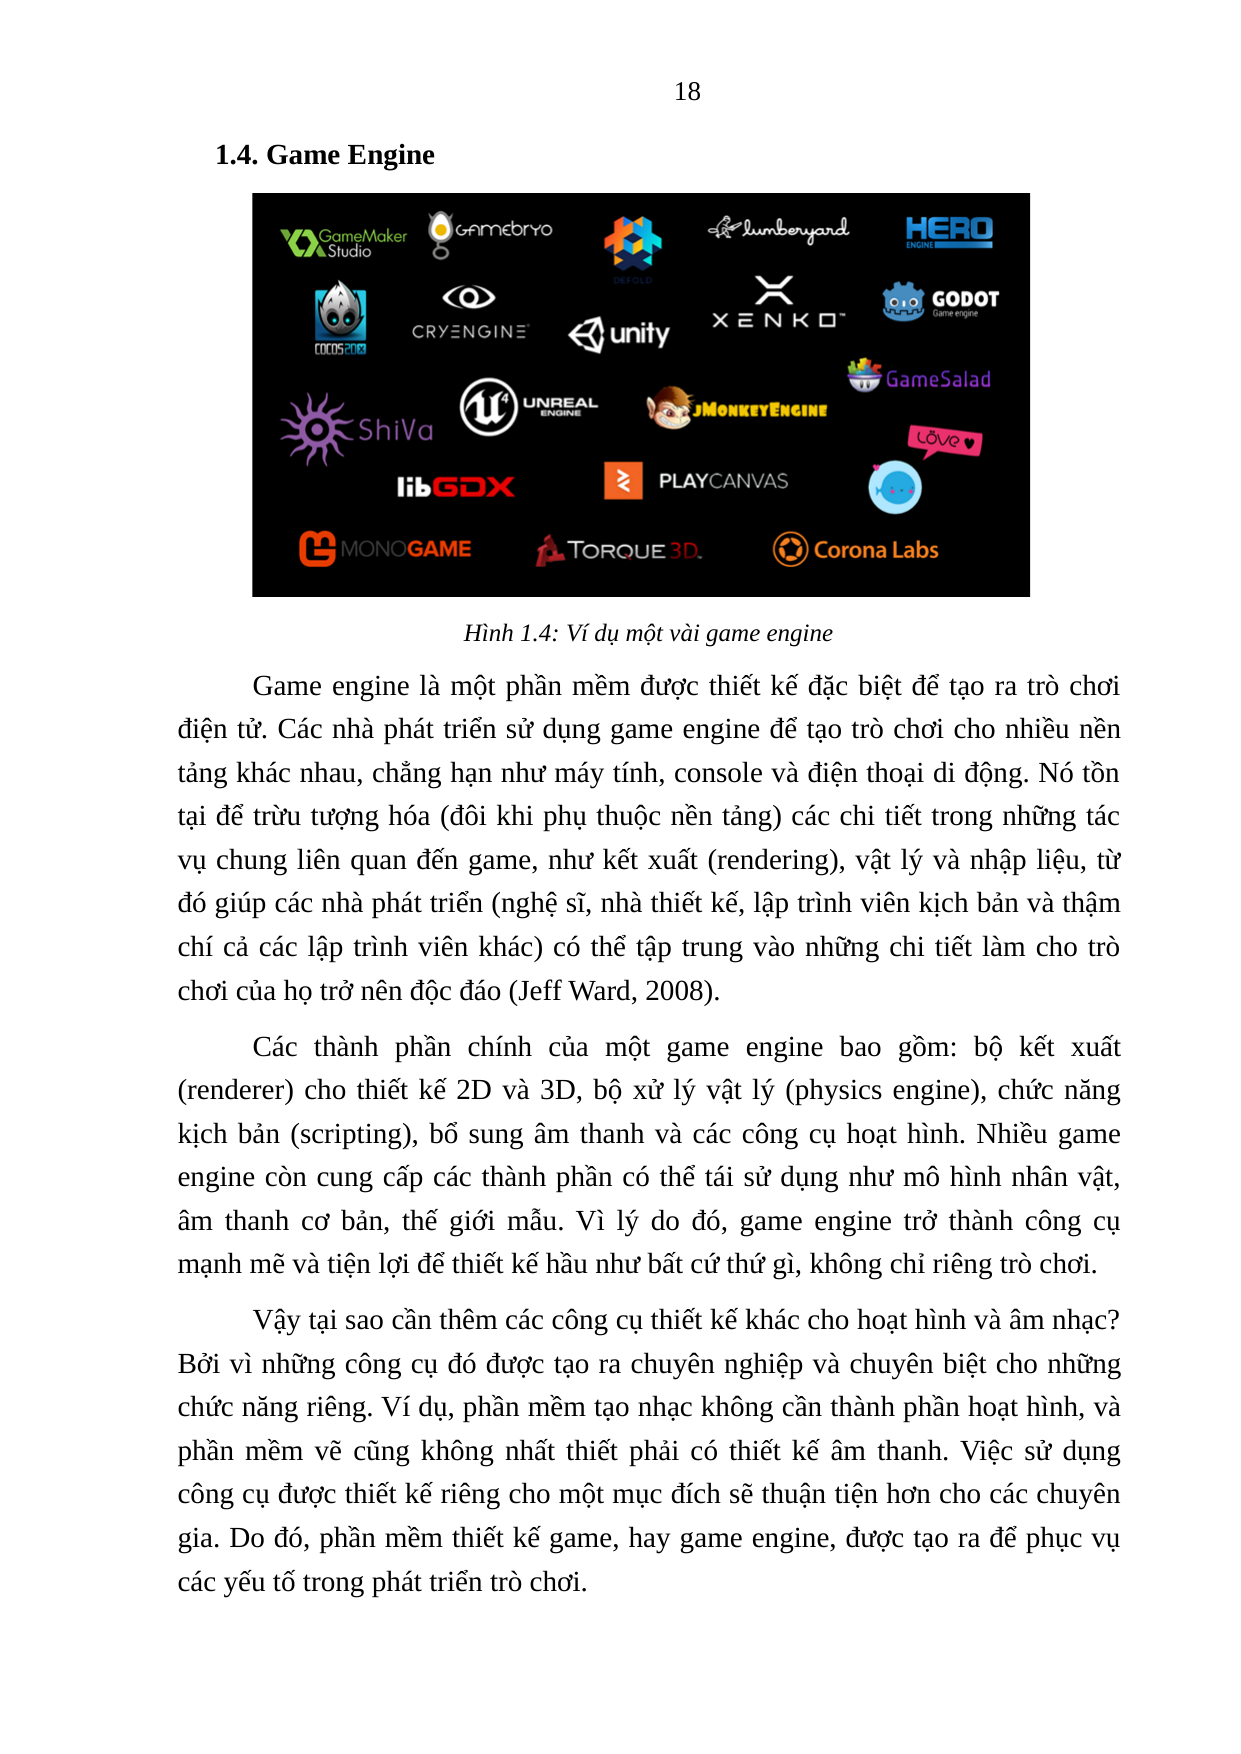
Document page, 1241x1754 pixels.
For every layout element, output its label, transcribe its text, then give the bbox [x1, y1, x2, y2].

text Vậy tại sao cần thêm các công cụ thiết kế khác cho hoạt hình và âm nhạc? Bởi vì những công cụ đó được tạo ra chuyên nghiệp và chuyên biệt cho những chức năng riêng. Ví dụ, phần mềm tạo nhạc không cần thành phần hoạt hình, và phần mềm vẽ cũng không nhất thiết phải có thiết kế âm thanh. Việc sử dụng công cụ được thiết kế riêng cho một mục đích sẽ thuận tiện hơn cho các chuyên gia. Do đó, phần mềm thiết kế game, hay game engine, được tạo ra để phục vụ các yếu tố trong phát triển trò chơi. [177, 1302, 1122, 1597]
picture [252, 193, 1031, 597]
subtitle Game Engine [215, 137, 1122, 171]
text Game engine là một phần mềm được thiết kế đặc biệt để tạo ra trò chơi điện tử. Các nhà phát triển sử dụng game engine để tạo trò chơi cho nhiều nền tảng khác nhau, chẳng hạn như máy tính, console và điện thoại di động. Nó tồn tại để trừu tượng hóa (đôi khi phụ thuộc nền tảng) các chi tiết trong những tác vụ chung liên quan đến game, như kết xuất (rendering), vật lý và nhập liệu, từ đó giúp các nhà phát triển (nghệ sĩ, nhà thiết kế, lập trình viên kịch bản và thậm chí cả các lập trình viên khác) có thể tập trung vào những chi tiết làm cho trò chơi của họ trở nên độc đáo (Jeff Ward, 2008). [177, 668, 1122, 1006]
text Các thành phần chính của một game engine bao gồm: bộ kết xuất (renderer) cho thiết kế 2D và 3D, bộ xử lý vật lý (physics engine), chức năng kịch bản (scripting), bổ sung âm thanh và các công cụ hoạt hình. Nhiều game engine còn cung cấp các thành phần có thể tái sử dụng như mô hình nhân vật, âm thanh cơ bản, thế giới mẫu. Vì lý do đó, game engine trở thành công cụ mạnh mẽ và tiện lợi để thiết kế hầu như bất cứ thứ gì, không chỉ riêng trò chơi. [177, 1029, 1122, 1280]
